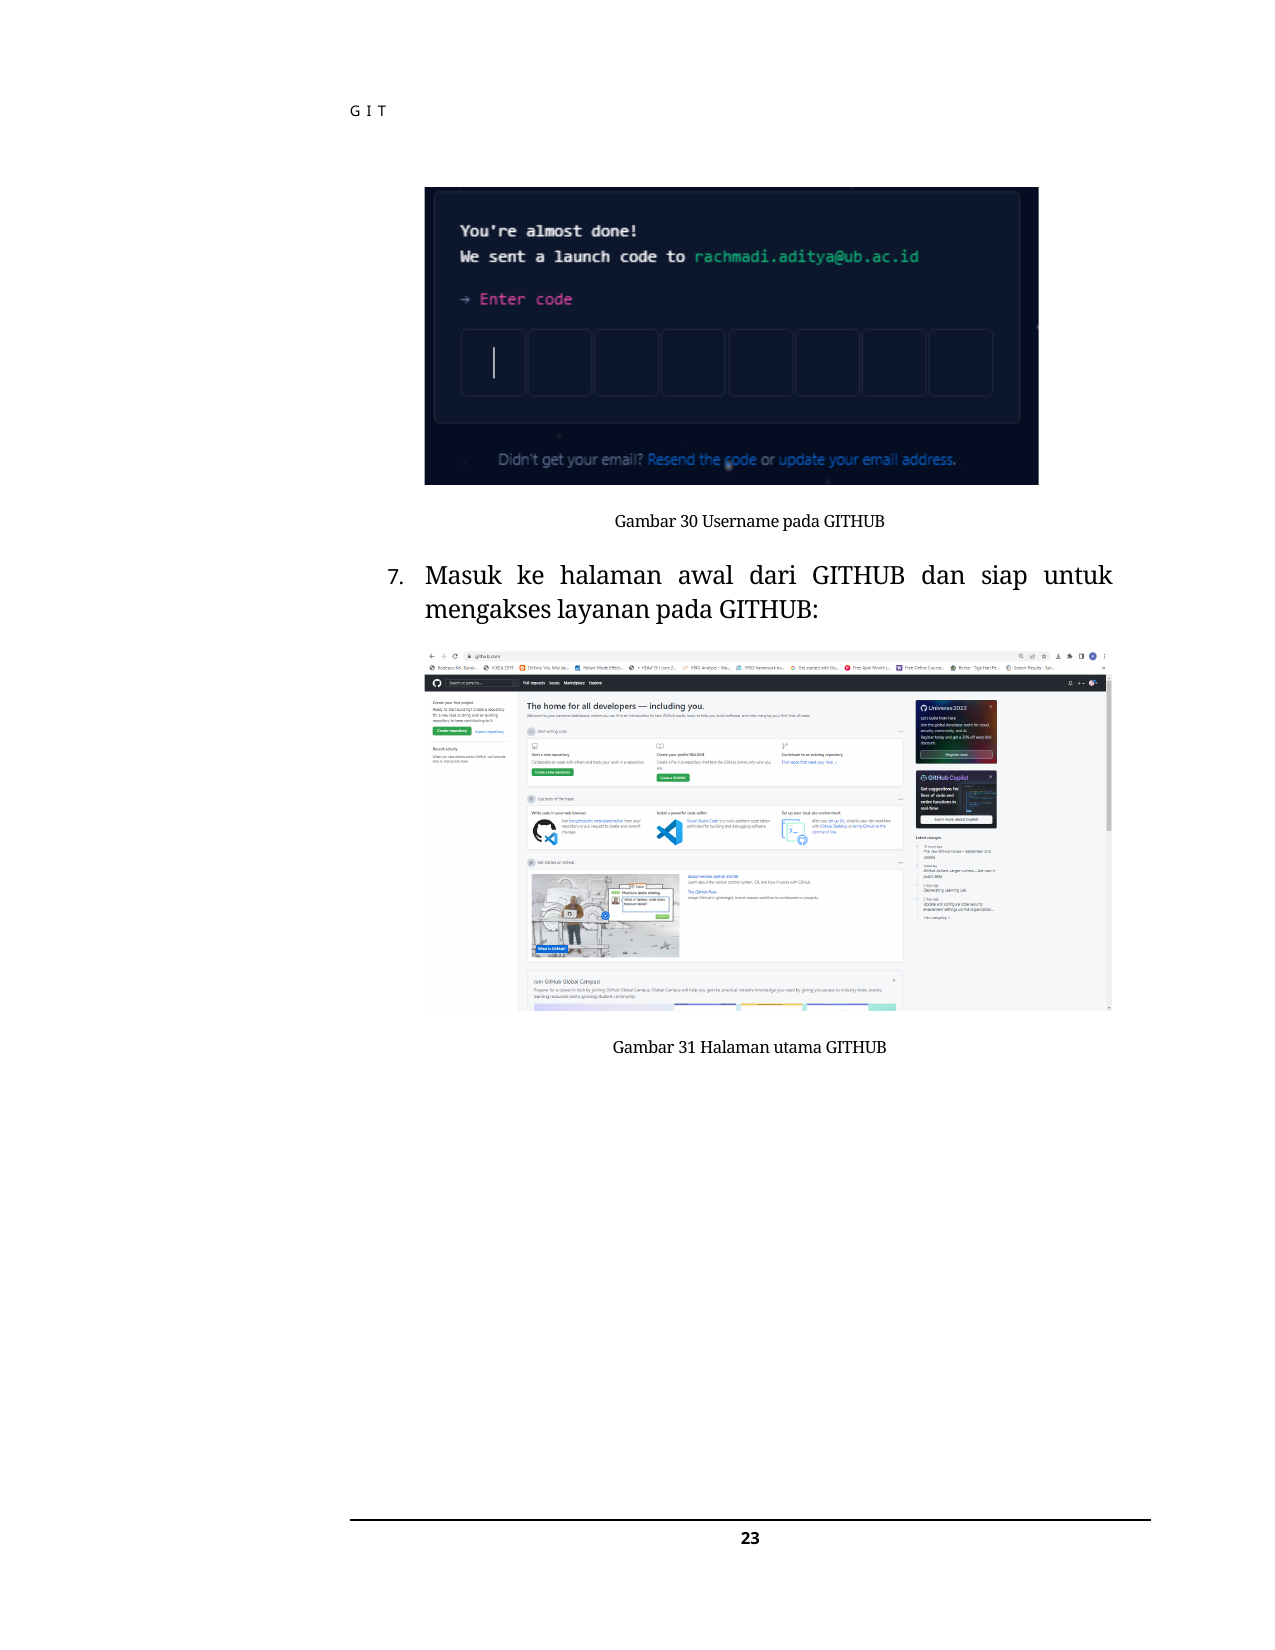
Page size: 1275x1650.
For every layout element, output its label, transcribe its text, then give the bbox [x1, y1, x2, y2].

text Gambar 31 Halaman utama GITHUB [349, 1035, 1151, 1058]
text Gambar 30 Username pada GITHUB [349, 509, 1151, 532]
picture [424, 650, 1112, 1011]
list Masuk ke halaman awal dari GITHUB dan siap untuk mengakses layanan pada GITHUB: [387, 557, 1113, 625]
picture [424, 187, 1039, 485]
